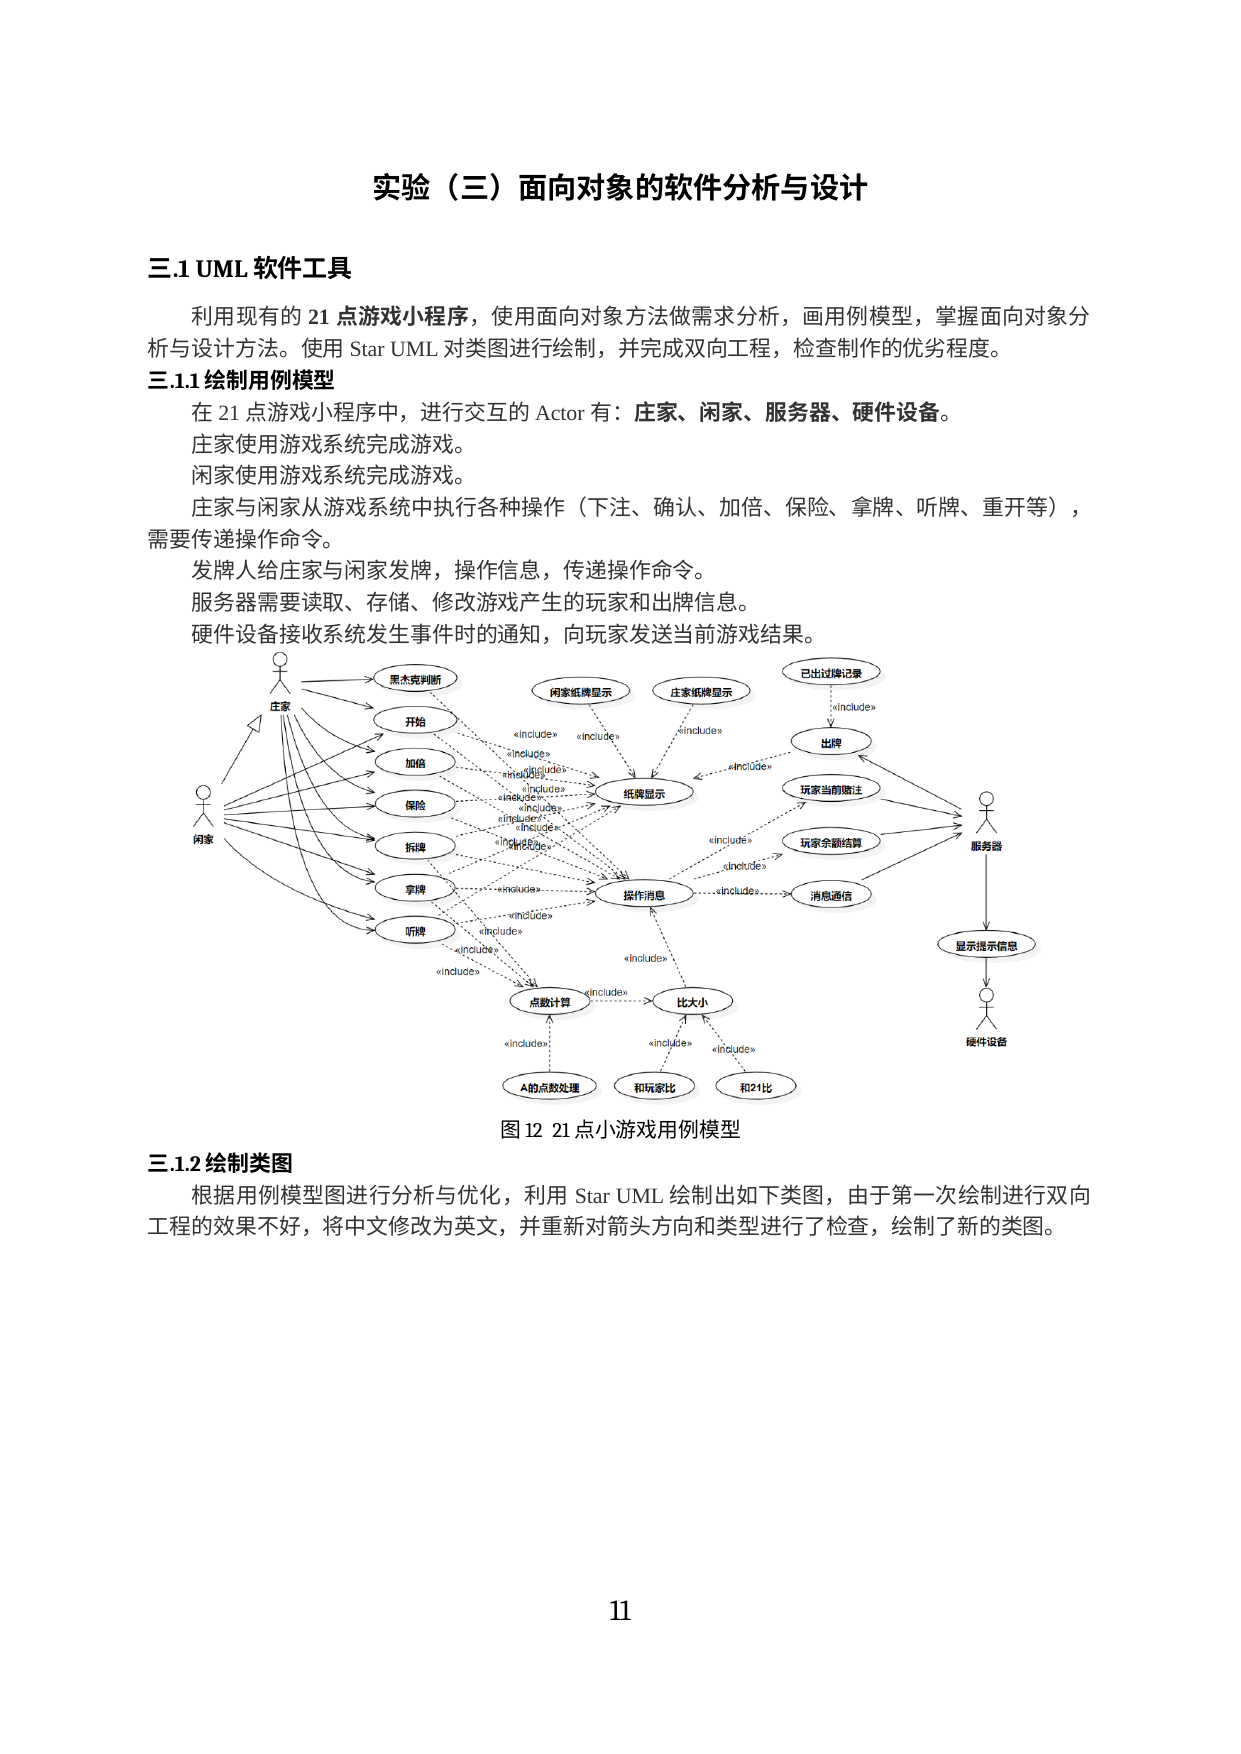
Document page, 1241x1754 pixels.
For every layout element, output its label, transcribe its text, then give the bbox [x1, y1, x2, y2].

text 庄家与闲家从游戏系统中执行各种操作（下注、确认、加倍、保险、拿牌、听牌、重开等），需要传递操作命令。 [148, 490, 1093, 553]
subtitle 绘制用例模型 [148, 362, 1093, 395]
subtitle 绘制类图 [148, 1145, 1093, 1178]
subtitle UML 软件工具 [148, 234, 1093, 299]
text 利用现有的 21 点游戏小程序，使用面向对象方法做需求分析，画用例模型，掌握面向对象分析与设计方法。使用 Star UML 对类图进行绘制，并完成双向工程，检查制作的优劣程度。 [148, 299, 1093, 362]
text 闲家使用游戏系统完成游戏。 [148, 458, 1093, 490]
text 在 21 点游戏小程序中，进行交互的 Actor 有：庄家、闲家、服务器、硬件设备。 [148, 395, 1093, 427]
text 庄家使用游戏系统完成游戏。 [148, 427, 1093, 458]
text 服务器需要读取、存储、修改游戏产生的玩家和出牌信息。 [148, 585, 1093, 617]
text 硬件设备接收系统发生事件时的通知，向玩家发送当前游戏结果。 [148, 617, 1093, 648]
text 图 12 21 点小游戏用例模型 [148, 1113, 1093, 1145]
picture [181, 648, 1059, 1113]
subtitle 面向对象的软件分析与设计 [148, 153, 1093, 218]
text 根据用例模型图进行分析与优化，利用Star UML 绘制出如下类图，由于第一次绘制进行双向工程的效果不好，将中文修改为英文，并重新对箭头方向和类型进行了检查，绘制了新的类图。 [148, 1178, 1093, 1241]
text 发牌人给庄家与闲家发牌，操作信息，传递操作命令。 [148, 553, 1093, 585]
